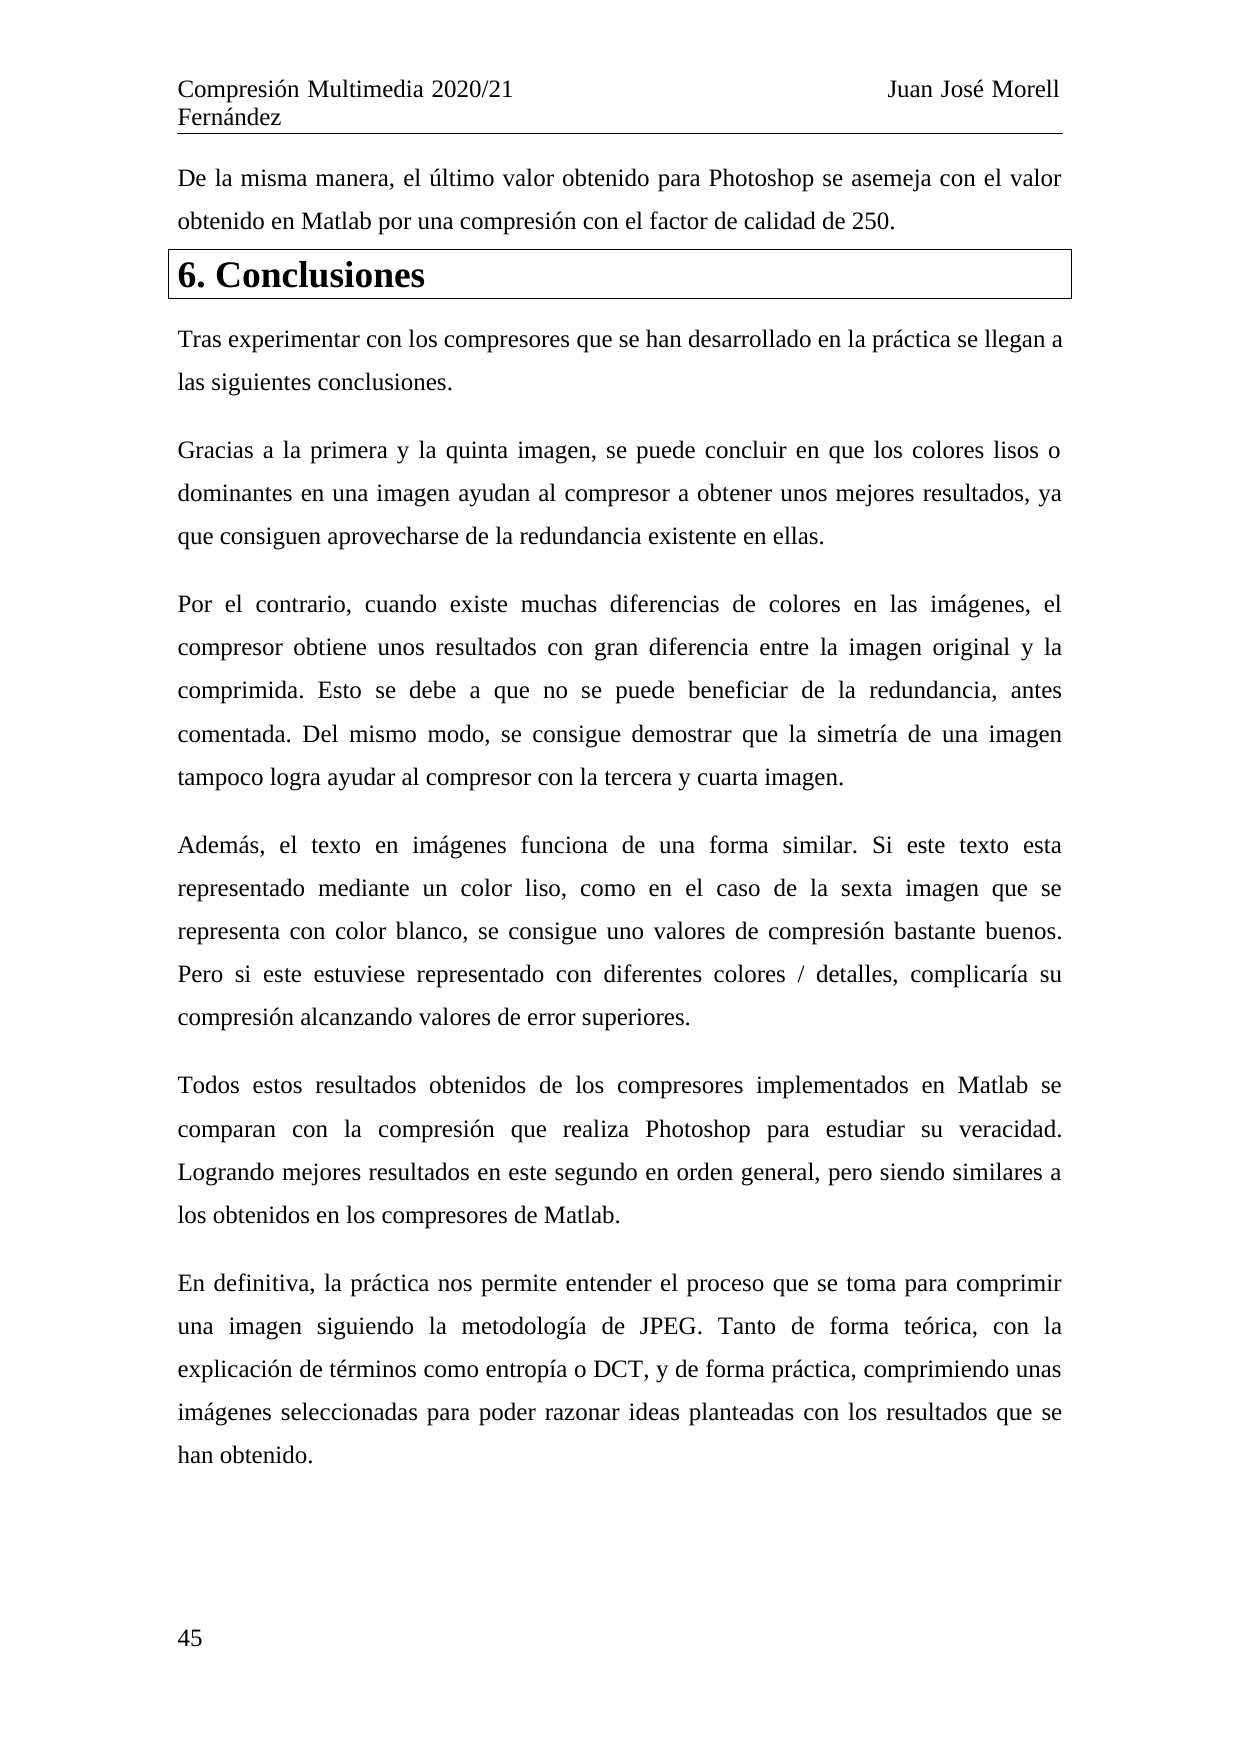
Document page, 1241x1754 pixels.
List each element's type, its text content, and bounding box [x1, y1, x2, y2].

text Tras experimentar con los compresores que se han desarrollado en la práctica se llegan a las siguientes conclusiones. [177, 324, 1063, 396]
text Además, el texto en imágenes funciona de una forma similar. Si este texto esta representado mediante un color liso, como en el caso de la sexta imagen que se representa con color blanco, se consigue uno valores de compresión bastante buenos. Pero si este estuviese representado con diferentes colores / detalles, complicaría su compresión alcanzando valores de error superiores. [177, 830, 1063, 1031]
text De la misma manera, el último valor obtenido para Photoshop se asemeja con el valor obtenido en Matlab por una compresión con el factor de calidad de 250. [177, 163, 1063, 235]
text Gracias a la primera y la quinta imagen, se puede concluir en que los colores lisos o dominantes en una imagen ayudan al compresor a obtener unos mejores resultados, ya que consiguen aprovecharse de la redundancia existente en ellas. [177, 435, 1063, 550]
text En definitiva, la práctica nos permite entender el proceso que se toma para comprimir una imagen siguiendo la metodología de JPEG. Tanto de forma teórica, con la explicación de términos como entropía o DCT, y de forma práctica, comprimiendo unas imágenes seleccionadas para poder razonar ideas planteadas con los resultados que se han obtenido. [177, 1268, 1063, 1469]
subtitle 6. Conclusiones [169, 250, 1071, 298]
text Por el contrario, cuando existe muchas diferencias de colores en las imágenes, el compresor obtiene unos resultados con gran diferencia entre la imagen original y la comprimida. Esto se debe a que no se puede beneficiar de la redundancia, antes comentada. Del mismo modo, se consigue demostrar que la simetría de una imagen tampoco logra ayudar al compresor con la tercera y cuarta imagen. [177, 589, 1063, 791]
text Todos estos resultados obtenidos de los compresores implementados en Matlab se comparan con la compresión que realiza Photoshop para estudiar su veracidad. Logrando mejores resultados en este segundo en orden general, pero siendo similares a los obtenidos en los compresores de Matlab. [177, 1071, 1063, 1229]
